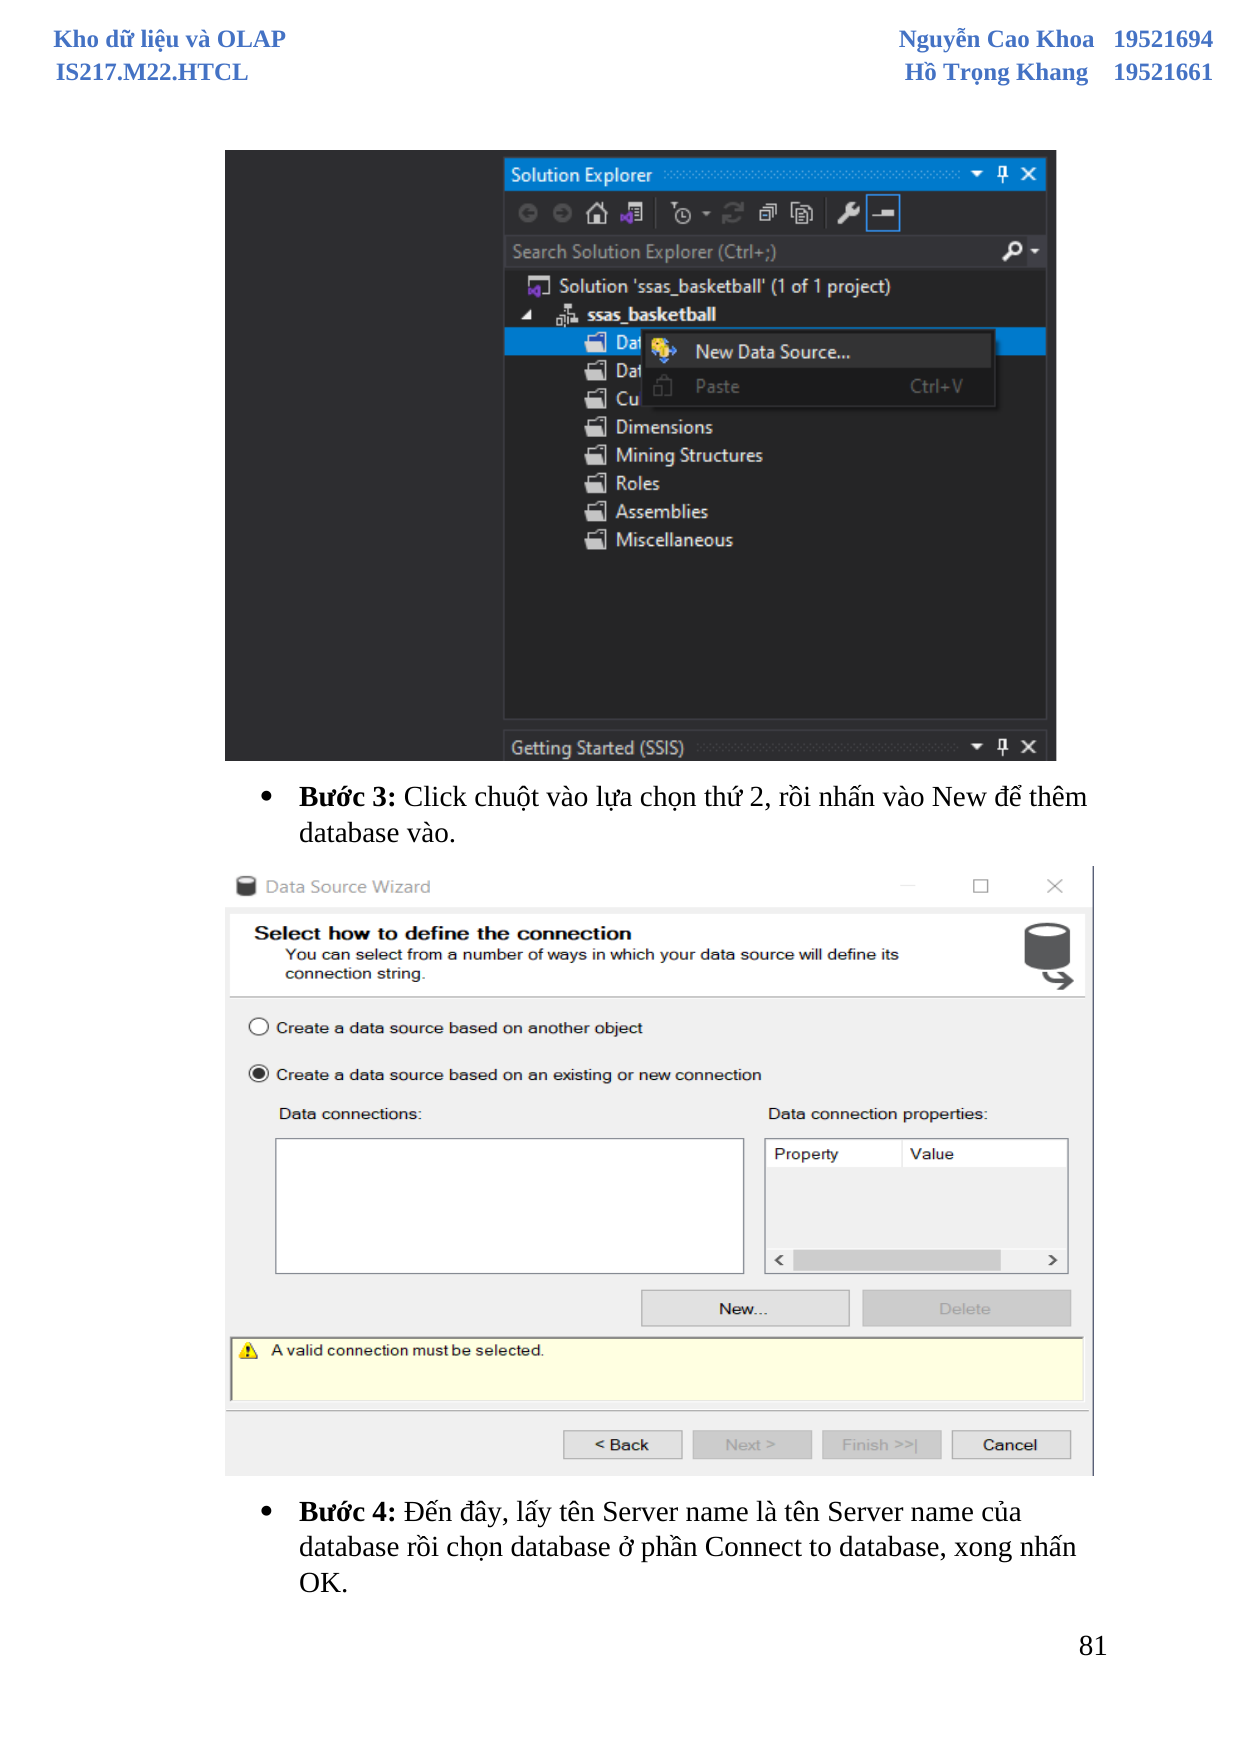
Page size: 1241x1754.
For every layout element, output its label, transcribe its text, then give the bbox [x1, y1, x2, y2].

list Bước 3: Click chuột vào lựa chọn thứ 2, rồi nhấn vào New để thêm database vào. [261, 779, 1107, 848]
picture [225, 866, 1094, 1476]
picture [225, 150, 1057, 761]
list Bước 4: Đến đây, lấy tên Server name là tên Server name của database rồi chọn database ở phần Connect to database, xong nhấn OK. [261, 1494, 1107, 1598]
